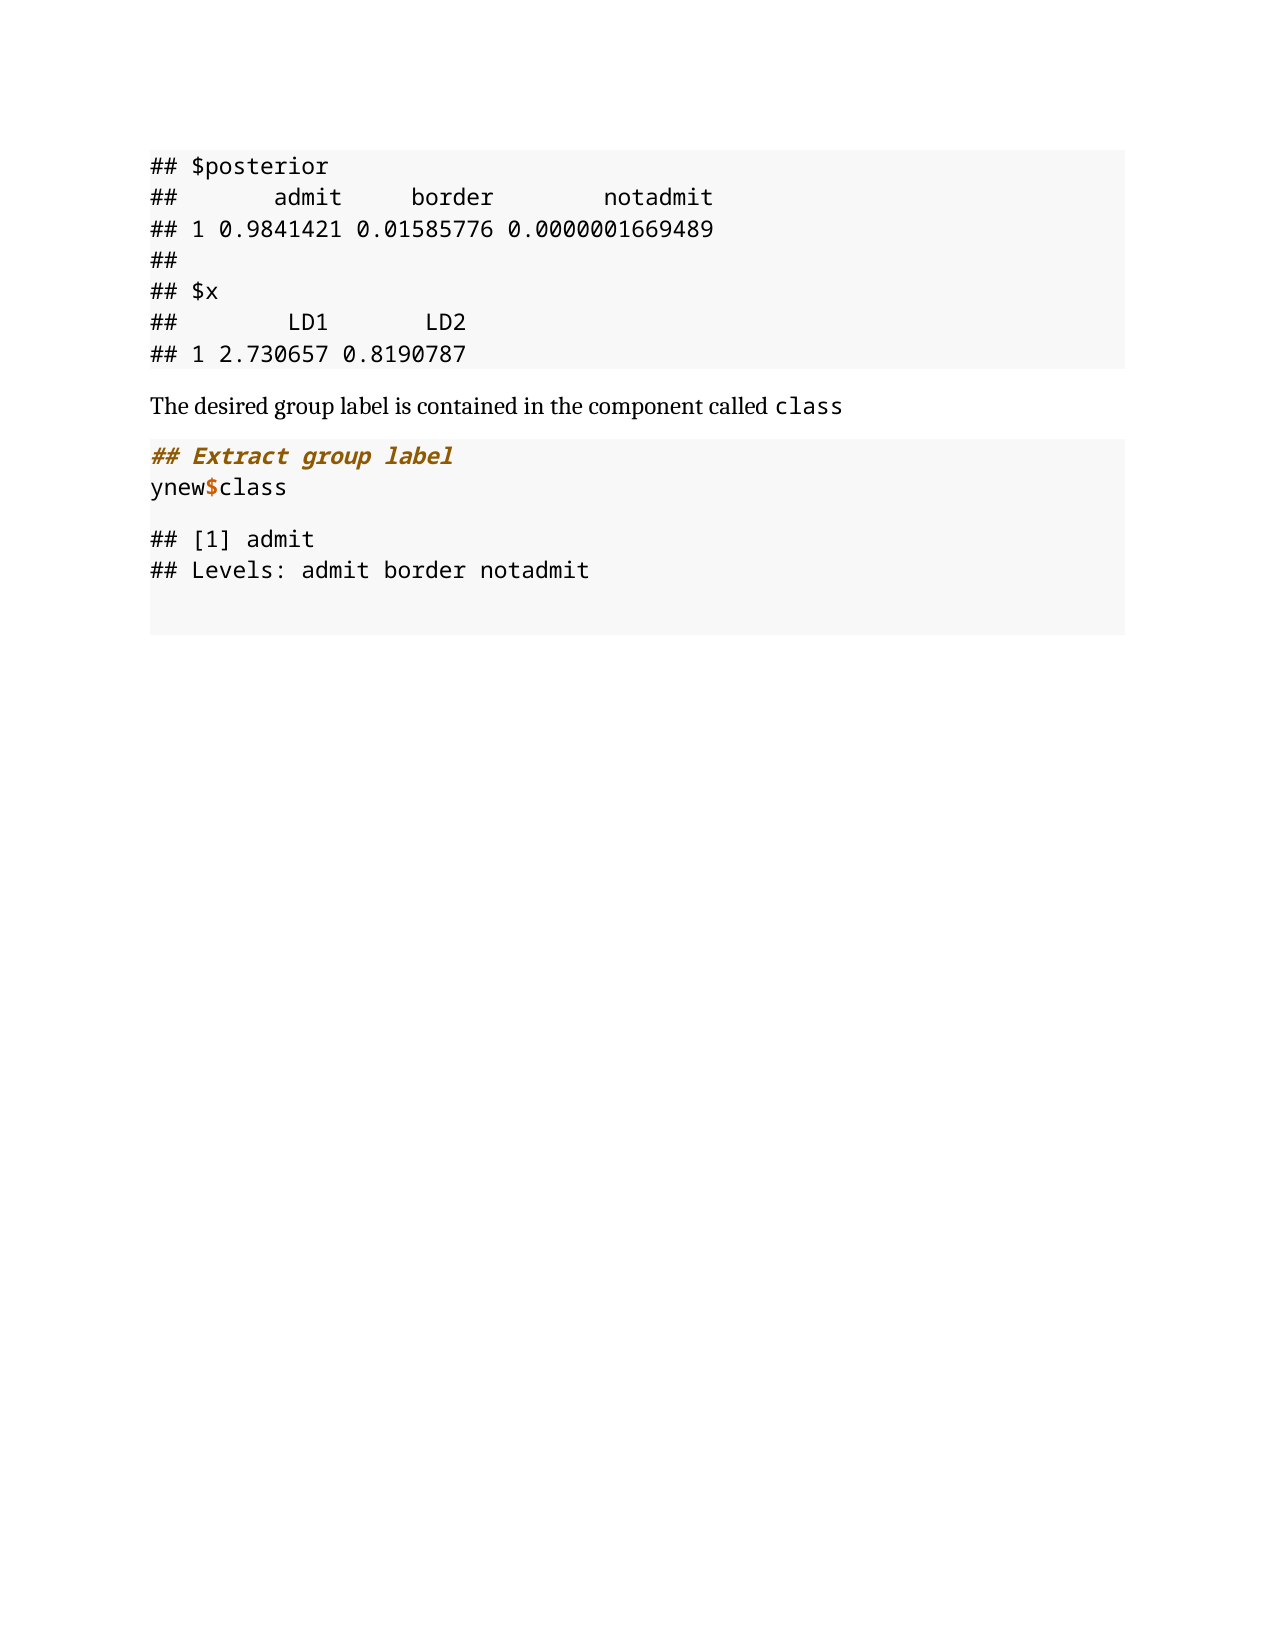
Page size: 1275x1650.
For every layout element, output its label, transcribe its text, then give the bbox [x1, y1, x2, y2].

text ## Extract group label ynew$class [150, 439, 1125, 502]
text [150, 150, 1125, 369]
text ## [1] admit ## Levels: admit border notadmit [150, 523, 1125, 585]
text The desired group label is contained in the component called class [150, 389, 1125, 421]
